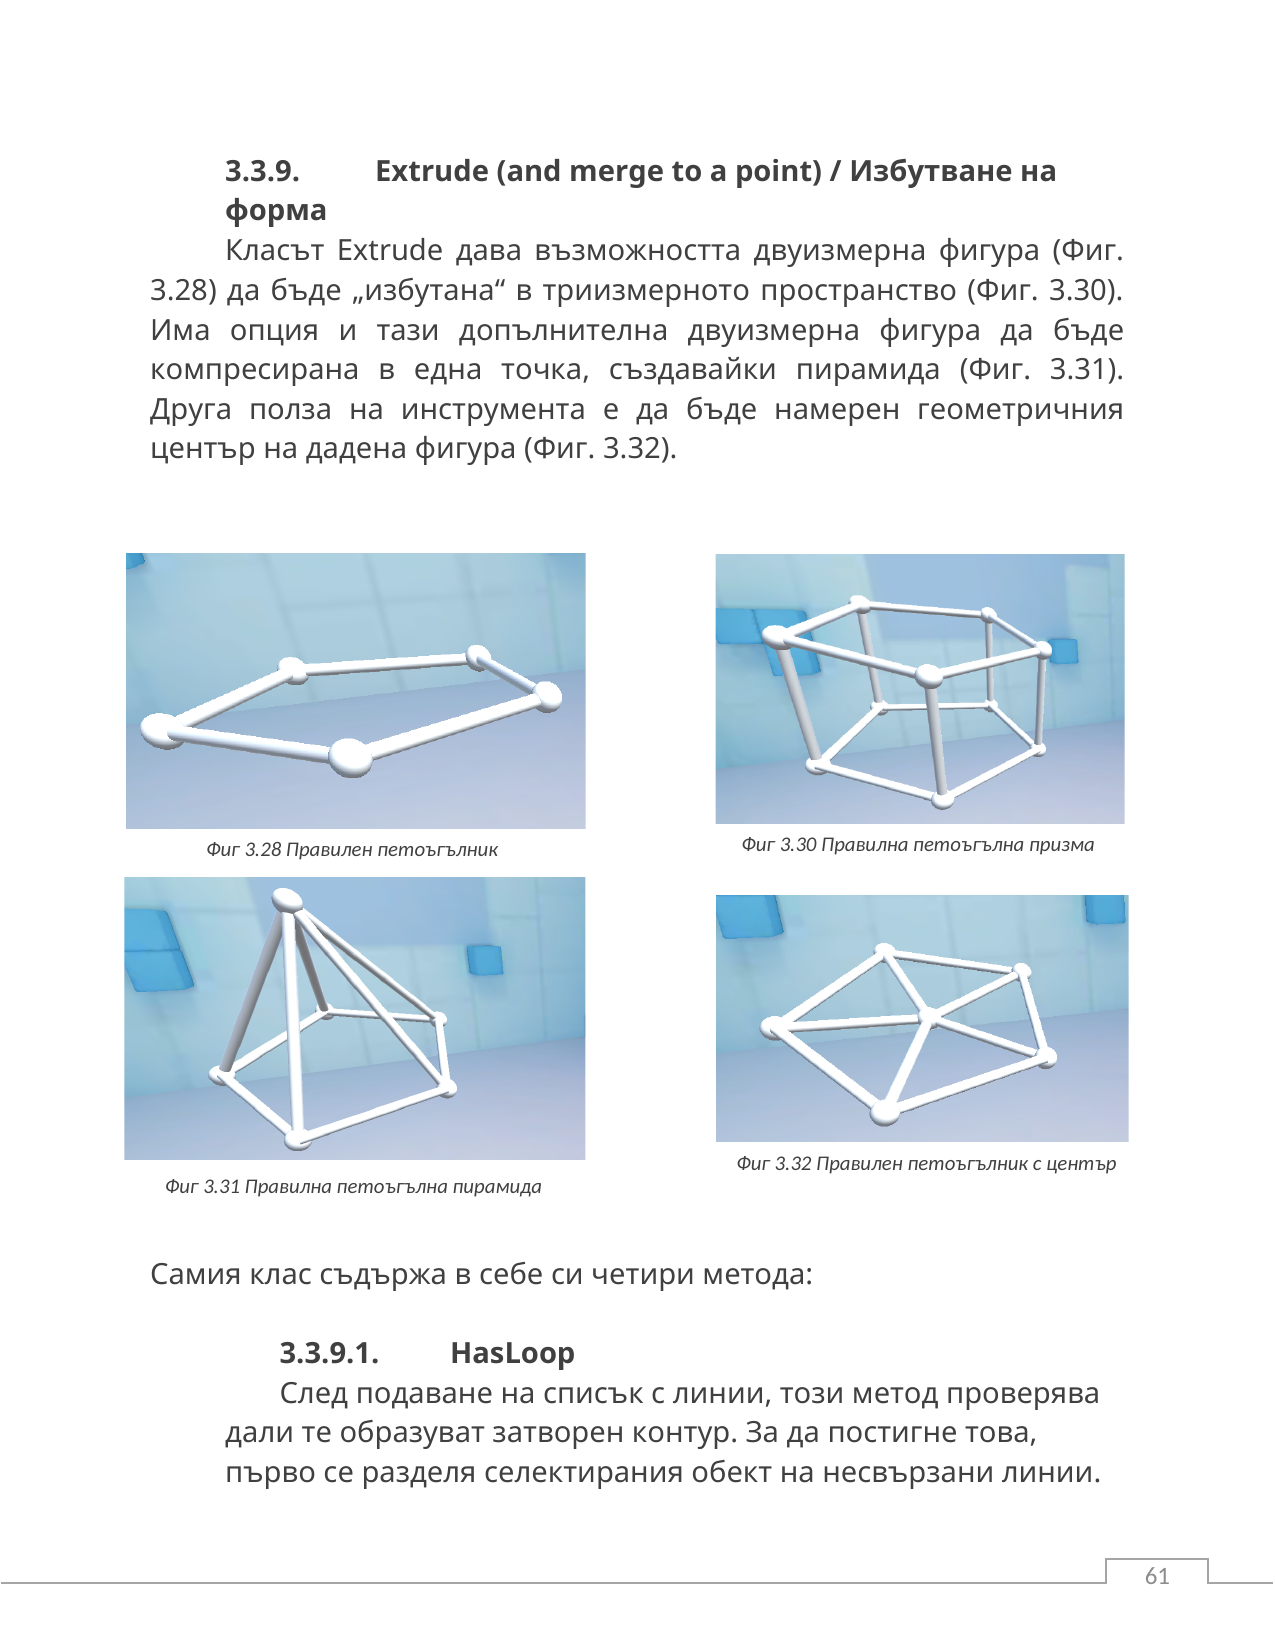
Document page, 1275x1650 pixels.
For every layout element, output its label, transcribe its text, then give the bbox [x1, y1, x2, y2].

picture [715, 554, 1125, 824]
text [225, 1372, 1125, 1491]
picture [124, 877, 586, 1160]
text Класът Extrude дава възможността двуизмерна фигура (Фиг. 3.28) да бъде „избутана“ в триизмерното пространство (Фиг. 3.30). Има опция и тази допълнителна двуизмерна фигура да бъде компресирана в една точка, създавайки пирамида (Фиг. 3.31). Друга полза на инструмента е да бъде намерен геометричния център на дадена фигура (Фиг. 3.32). [150, 229, 1125, 467]
picture [126, 553, 586, 829]
list HasLoop [279, 1332, 1125, 1372]
picture [716, 895, 1129, 1142]
text Самия клас съдържа в себе си четири метода: [150, 1253, 1125, 1293]
list Extrude (and merge to a point) / Избутване на формa [225, 150, 1125, 229]
